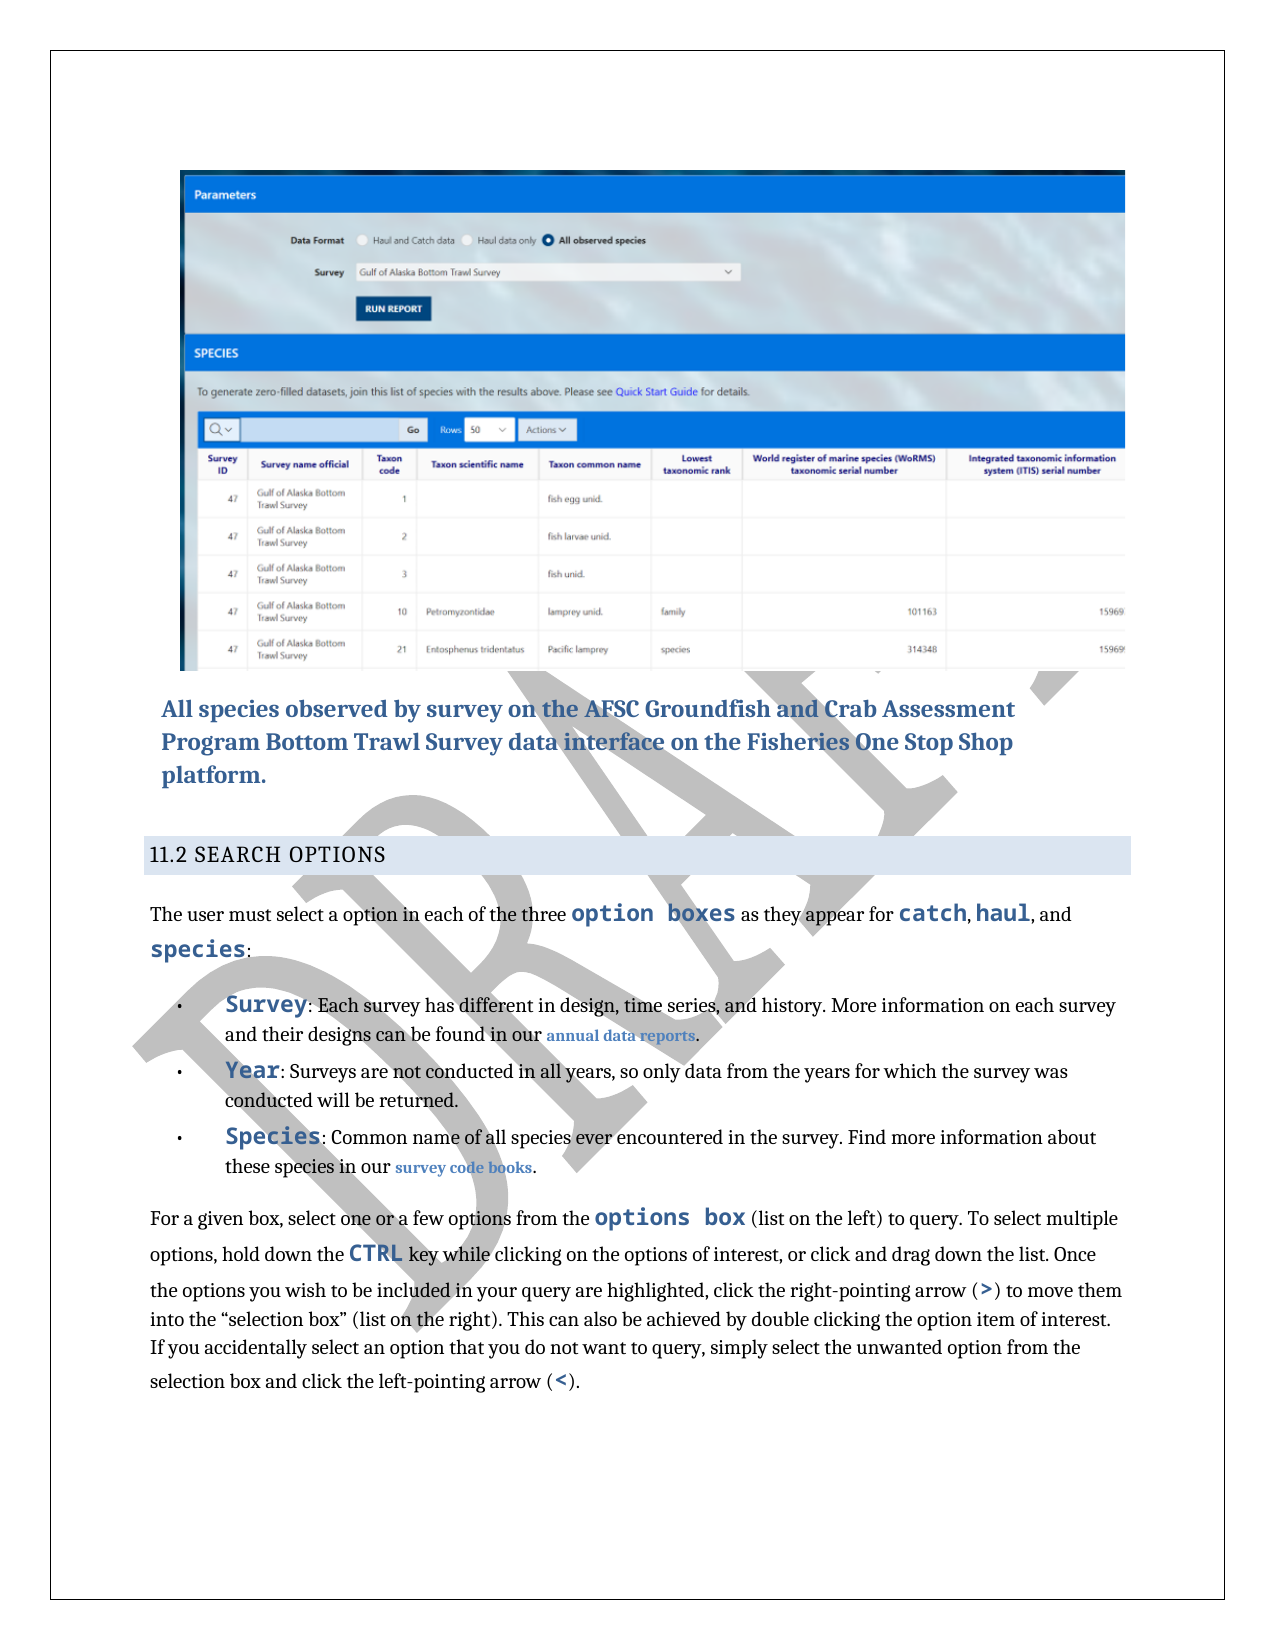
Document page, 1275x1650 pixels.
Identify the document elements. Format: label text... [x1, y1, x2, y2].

picture [180, 170, 1125, 671]
text For a given box, select one or a few options from the options box (list on the left) to query. To select multiple options, hold down the CTRL key while clicking on the options of interest, or click and drag down the list. Once the options you wish to be included in your query are highlighted, click the right-pointing arrow (>) to move them into the “selection box” (list on the right). This can also be achieved by double clicking the option item of interest. If you accidentally select an option that you do not want to query, simply select the unwanted option from the selection box and click the left-pointing arrow (<). [150, 1201, 1125, 1395]
list Survey: Each survey has different in design, time series, and history. More information on each survey and their designs can be found in our annual data reports. [175, 988, 1125, 1047]
list Year: Surveys are not conducted in all years, so only data from the years for which the survey was conducted will be returned. [175, 1054, 1125, 1113]
subtitle 11.2 Search options [150, 842, 1125, 868]
list Species: Common name of all species ever encountered in the survey. Find more information about these species in our survey code books. [175, 1120, 1125, 1179]
text The user must select a option in each of the three option boxes as they appear for catch, haul, and species: [150, 897, 1125, 964]
table_header All species observed by survey on the AFSC Groundfish and Crab Assessment Program Bottom Trawl Survey data interface on the Fisheries One Stop Shop platform. [150, 150, 1125, 815]
